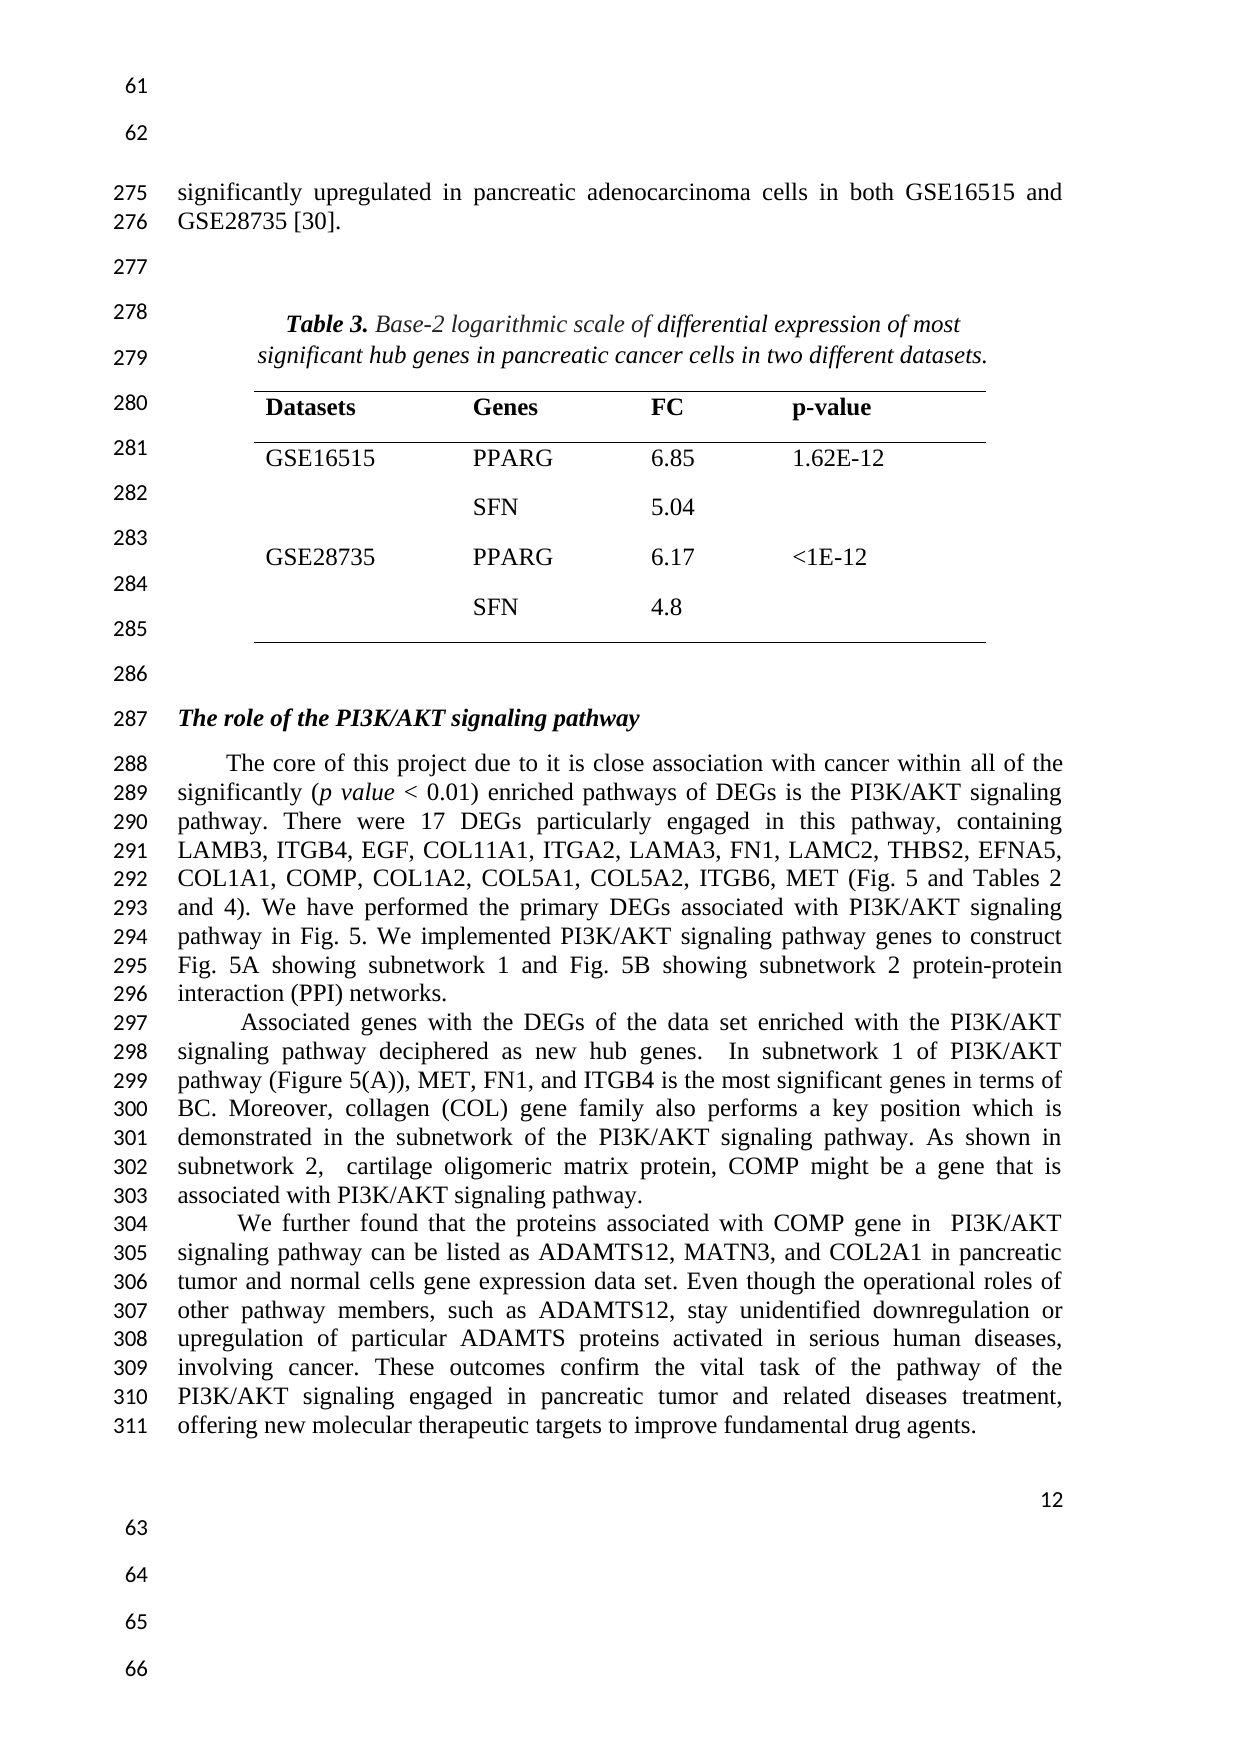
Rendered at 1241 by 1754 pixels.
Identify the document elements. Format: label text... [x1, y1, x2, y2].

table_header p-value [781, 392, 986, 442]
table_header Datasets [254, 392, 461, 442]
text The core of this project due to it is close association with cancer within all of the significantly (p value < 0.01) enriched pathways of DEGs is the PI3K/AKT signaling pathway. There were 17 DEGs particularly engaged in this pathway, containing LAMB3, ITGB4, EGF, COL11A1, ITGA2, LAMA3, FN1, LAMC2, THBS2, EFNA5, COL1A1, COMP, COL1A2, COL5A1, COL5A2, ITGB6, MET (Fig. 5 and Tables 2 and 4). We have performed the primary DEGs associated with PI3K/AKT signaling pathway in Fig. 5. We implemented PI3K/AKT signaling pathway genes to construct Fig. 5A showing subnetwork 1 and Fig. 5B showing subnetwork 2 protein-protein interaction (PPI) networks. [177, 748, 1063, 1007]
table_cell SFN [461, 492, 639, 542]
table_cell PPARG [461, 542, 639, 591]
table_cell 1.62E-12 [781, 443, 986, 542]
table_cell GSE28735 [254, 542, 461, 642]
table_cell 5.04 [640, 492, 781, 542]
table_cell 4.8 [640, 591, 781, 642]
table_cell SFN [461, 591, 639, 642]
text The role of the PI3K/AKT signaling pathway [177, 703, 1063, 732]
text We further found that the proteins associated with COMP gene in PI3K/AKT signaling pathway can be listed as ADAMTS12, MATN3, and COL2A1 in pancreatic tumor and normal cells gene expression data set. Even though the operational roles of other pathway members, such as ADAMTS12, stay unidentified downregulation or upregulation of particular ADAMTS proteins activated in serious human diseases, involving cancer. These outcomes confirm the vital task of the pathway of the PI3K/AKT signaling engaged in pancreatic tumor and related diseases treatment, offering new molecular therapeutic targets to improve fundamental drug agents. [177, 1208, 1063, 1438]
table_header Genes [461, 392, 639, 442]
table_cell GSE16515 [254, 443, 461, 542]
table_cell 6.17 [640, 542, 781, 591]
text Associated genes with the DEGs of the data set enriched with the PI3K/AKT signaling pathway deciphered as new hub genes. In subnetwork 1 of PI3K/AKT pathway (Figure 5(A)), MET, FN1, and ITGB4 is the most significant genes in terms of BC. Moreover, collagen (COL) gene family also performs a key position which is demonstrated in the subnetwork of the PI3K/AKT signaling pathway. As shown in subnetwork 2, cartilage oligomeric matrix protein, COMP might be a gene that is associated with PI3K/AKT signaling pathway. [177, 1007, 1063, 1208]
table_cell PPARG [461, 443, 639, 492]
table_cell 6.85 [640, 443, 781, 492]
table_cell <1E-12 [781, 542, 986, 642]
table_header FC [640, 392, 781, 442]
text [177, 177, 1063, 235]
